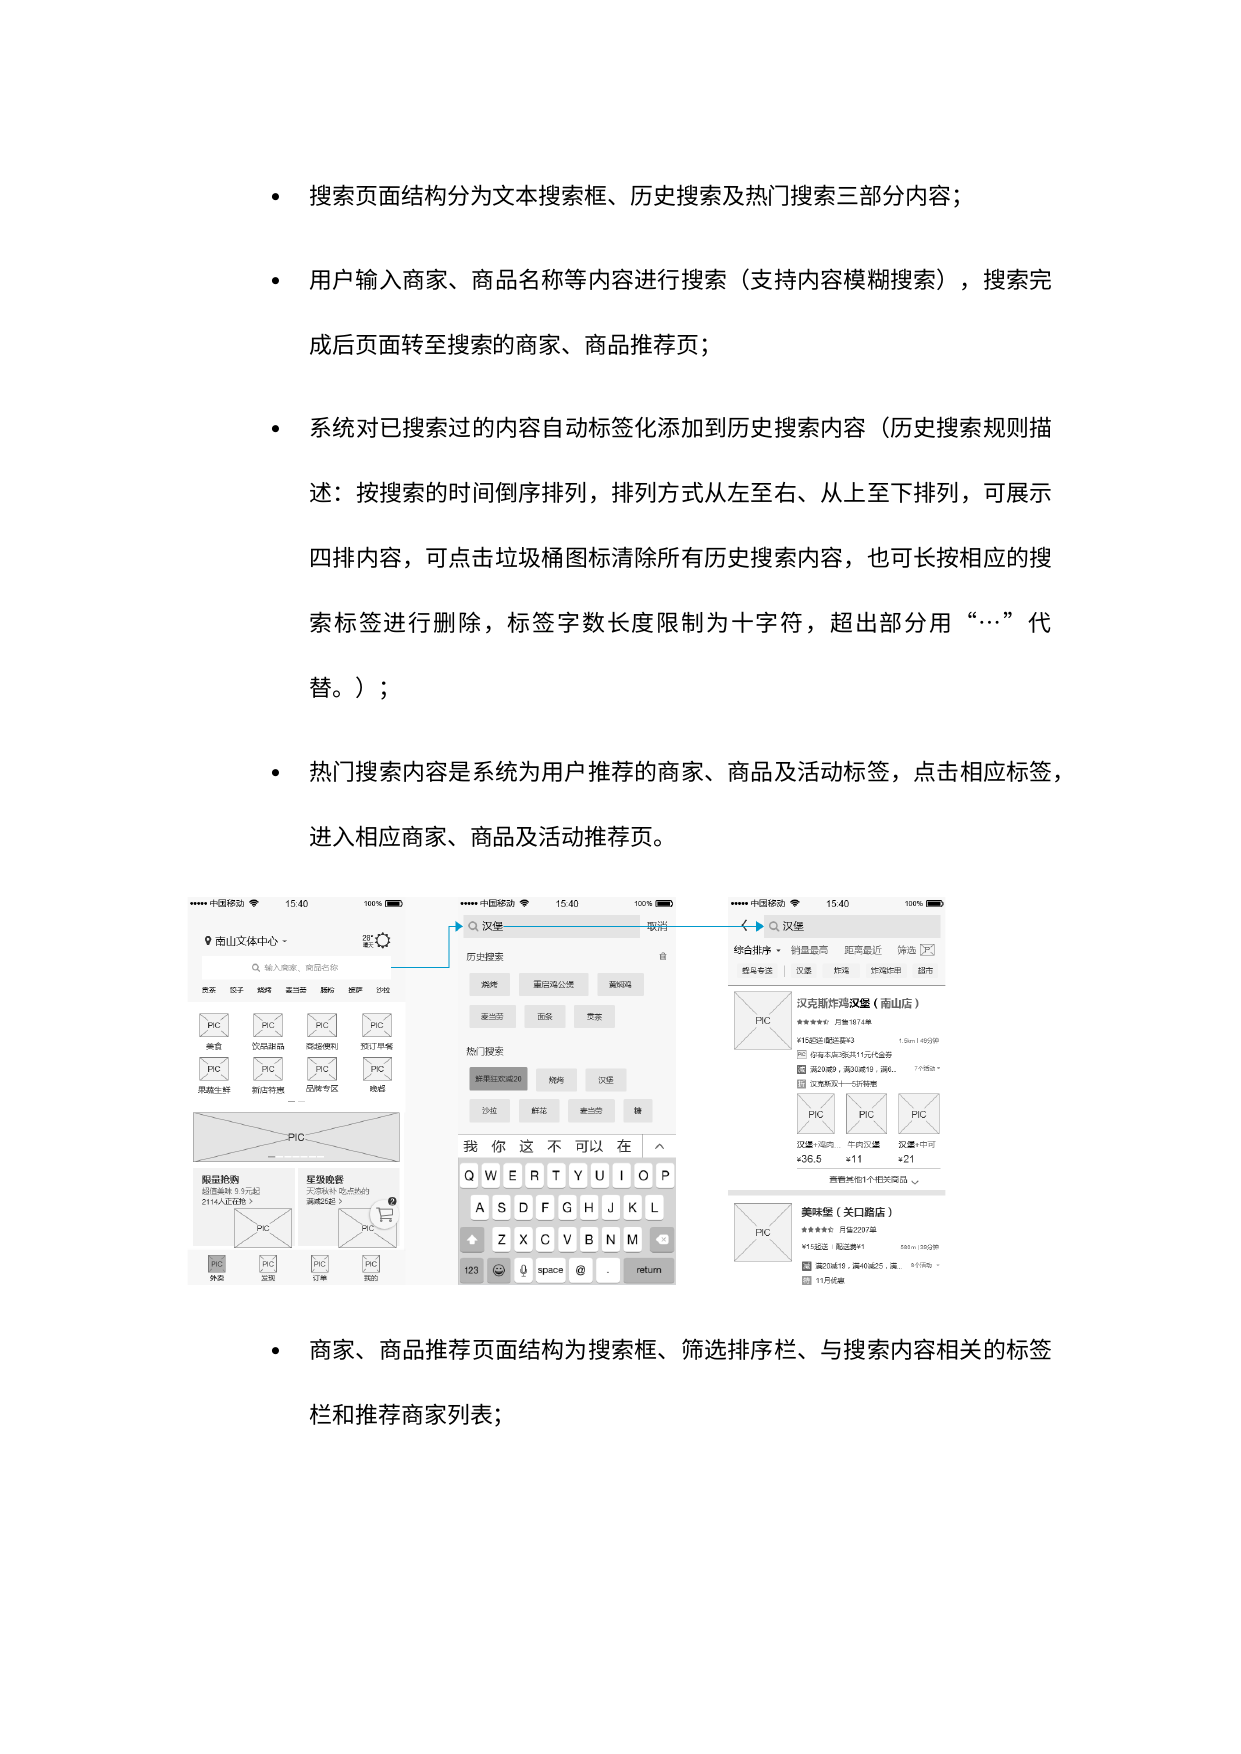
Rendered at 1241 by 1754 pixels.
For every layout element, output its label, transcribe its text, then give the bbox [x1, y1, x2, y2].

list 热门搜索内容是系统为用户推荐的商家、商品及活动标签，点击相应标签，进入相应商家、商品及活动推荐页。 [272, 738, 1053, 868]
picture [187, 897, 946, 1285]
list 系统对已搜索过的内容自动标签化添加到历史搜索内容（历史搜索规则描述：按搜索的时间倒序排列，排列方式从左至右、从上至下排列，可展示四排内容，可点击垃圾桶图标清除所有历史搜索内容，也可长按相应的搜索标签进行删除，标签字数长度限制为十字符，超出部分用“…”代替。）； [272, 394, 1053, 719]
list 用户输入商家、商品名称等内容进行搜索（支持内容模糊搜索），搜索完成后页面转至搜索的商家、商品推荐页； [272, 246, 1053, 376]
list 商家、商品推荐页面结构为搜索框、筛选排序栏、与搜索内容相关的标签栏和推荐商家列表； [272, 1317, 1053, 1447]
list 搜索页面结构分为文本搜索框、历史搜索及热门搜索三部分内容； [272, 162, 1053, 227]
